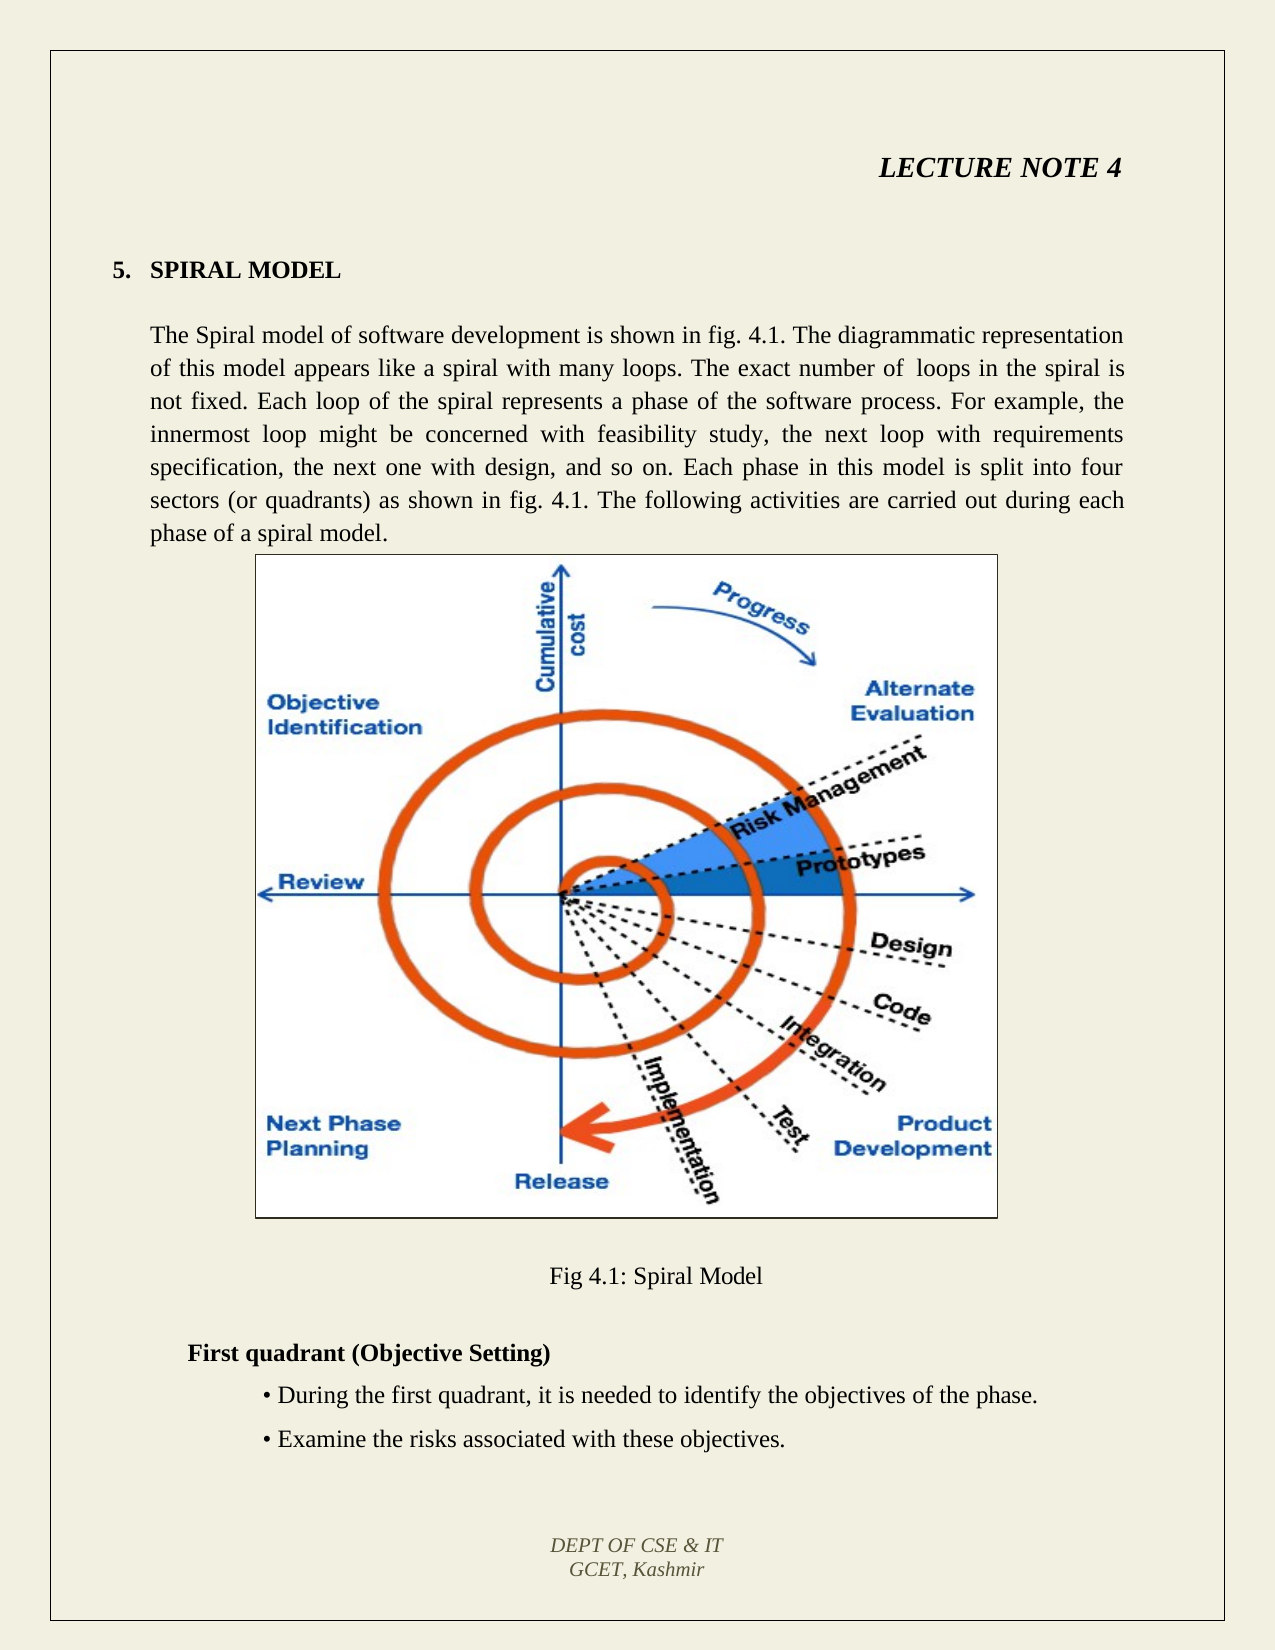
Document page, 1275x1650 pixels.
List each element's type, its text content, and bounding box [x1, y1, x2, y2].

list During the first quadrant, it is needed to identify the objectives of the phase. [262, 1381, 1162, 1409]
picture [256, 555, 997, 1217]
subtitle SPIRAL MODEL [112, 255, 1162, 283]
list Examine the risks associated with these objectives. [262, 1424, 1162, 1453]
text GCET, Kashmir [113, 1557, 1162, 1581]
text DEPT OF CSE & IT [112, 1533, 1162, 1557]
text The Spiral model of software development is shown in fig. 4.1. The diagrammatic representation of this model appears like a spiral with many loops. The exact number of loops in the spiral is not fixed. Each loop of the spiral represents a phase of the software process. For example, the innermost loop might be concerned with feasibility study, the next loop with requirements specification, the next one with design, and so on. Each phase in this model is split into four sectors (or quadrants) as shown in fig. 4.1. The following activities are carried out during each phase of a spiral model. [150, 320, 1125, 547]
subtitle First quadrant (Objective Setting) [187, 1338, 1162, 1366]
text LECTURE NOTE 4 [112, 150, 1125, 183]
text Fig 4.1: Spiral Model [149, 1261, 1162, 1289]
